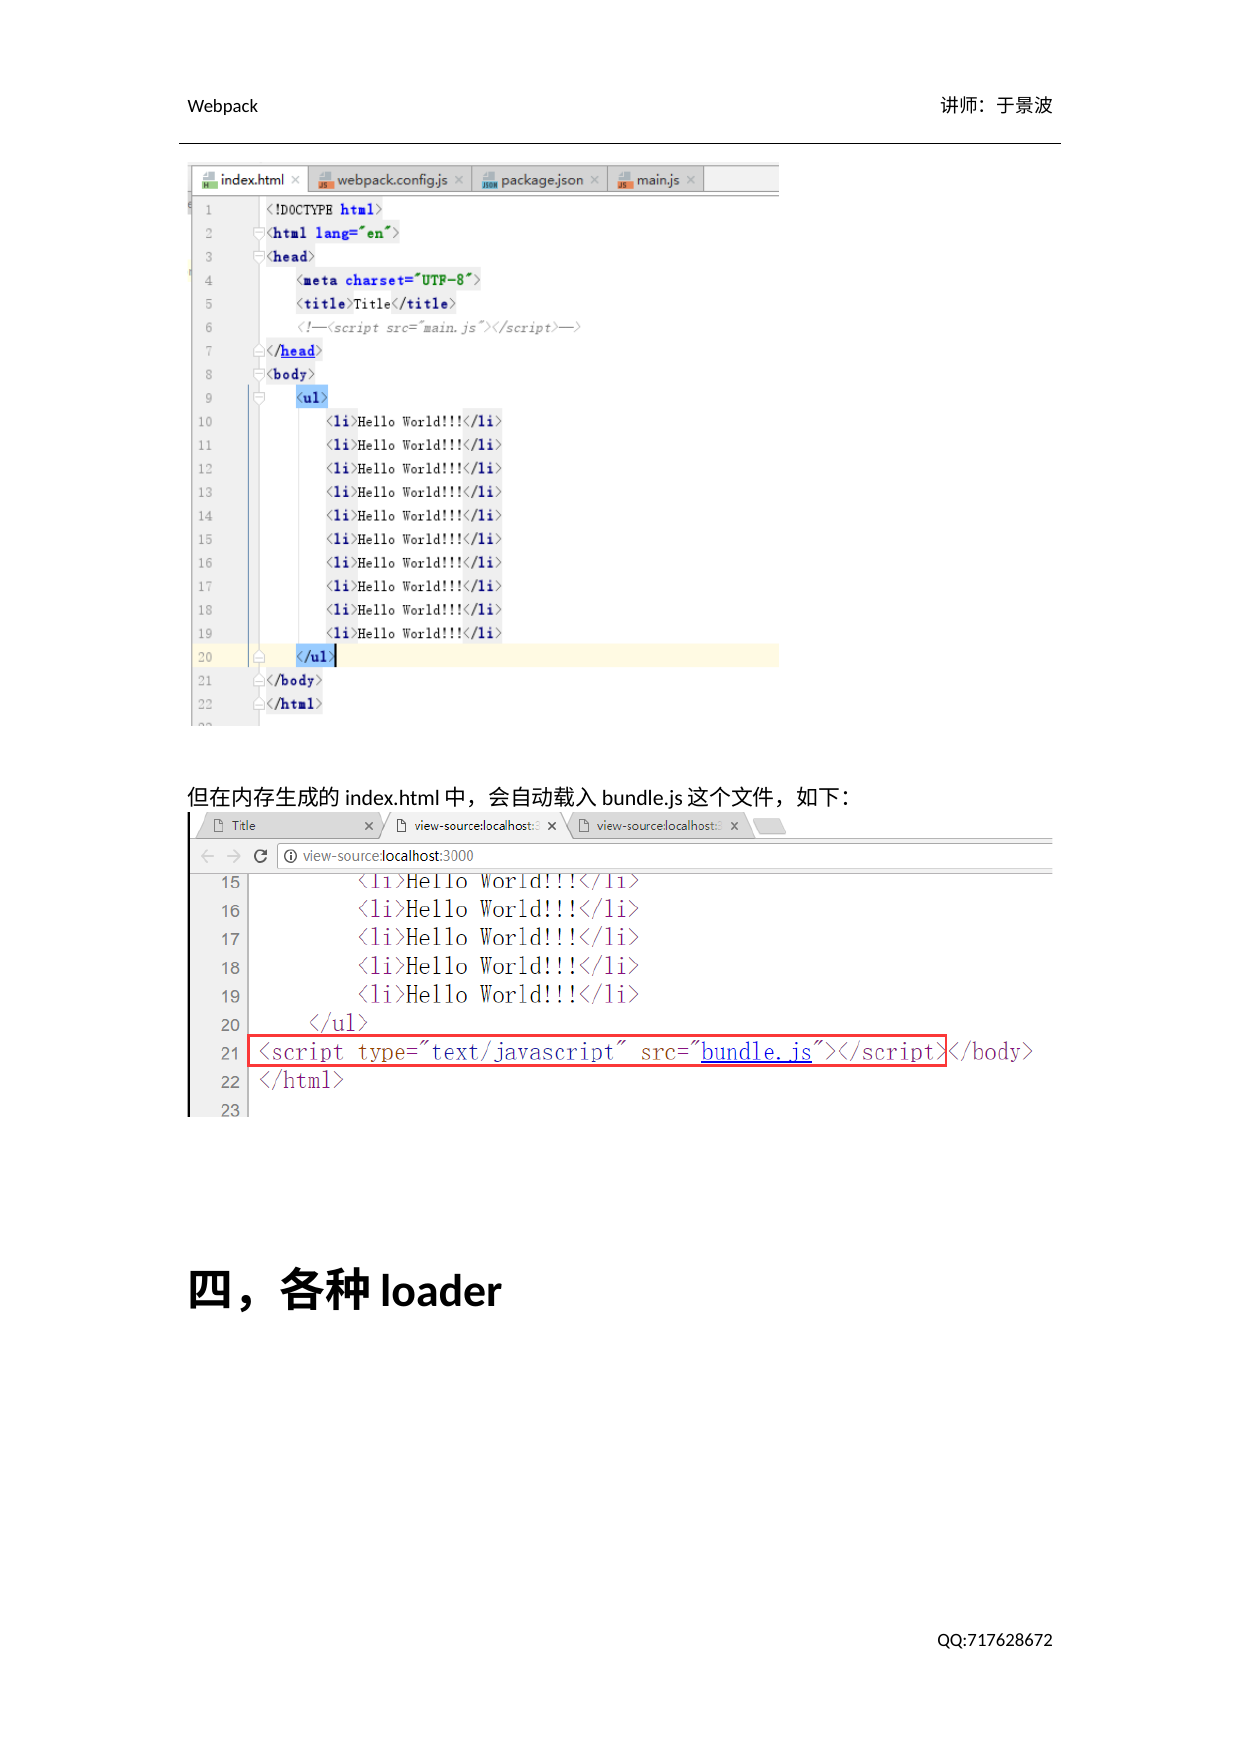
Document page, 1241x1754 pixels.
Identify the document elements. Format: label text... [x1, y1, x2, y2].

picture [187, 162, 779, 726]
text 但在内存生成的index.html中，会自动载入bundle.js这个文件，如下： [187, 779, 1053, 812]
picture [187, 812, 1053, 1117]
subtitle 各种loader [187, 1237, 1053, 1335]
